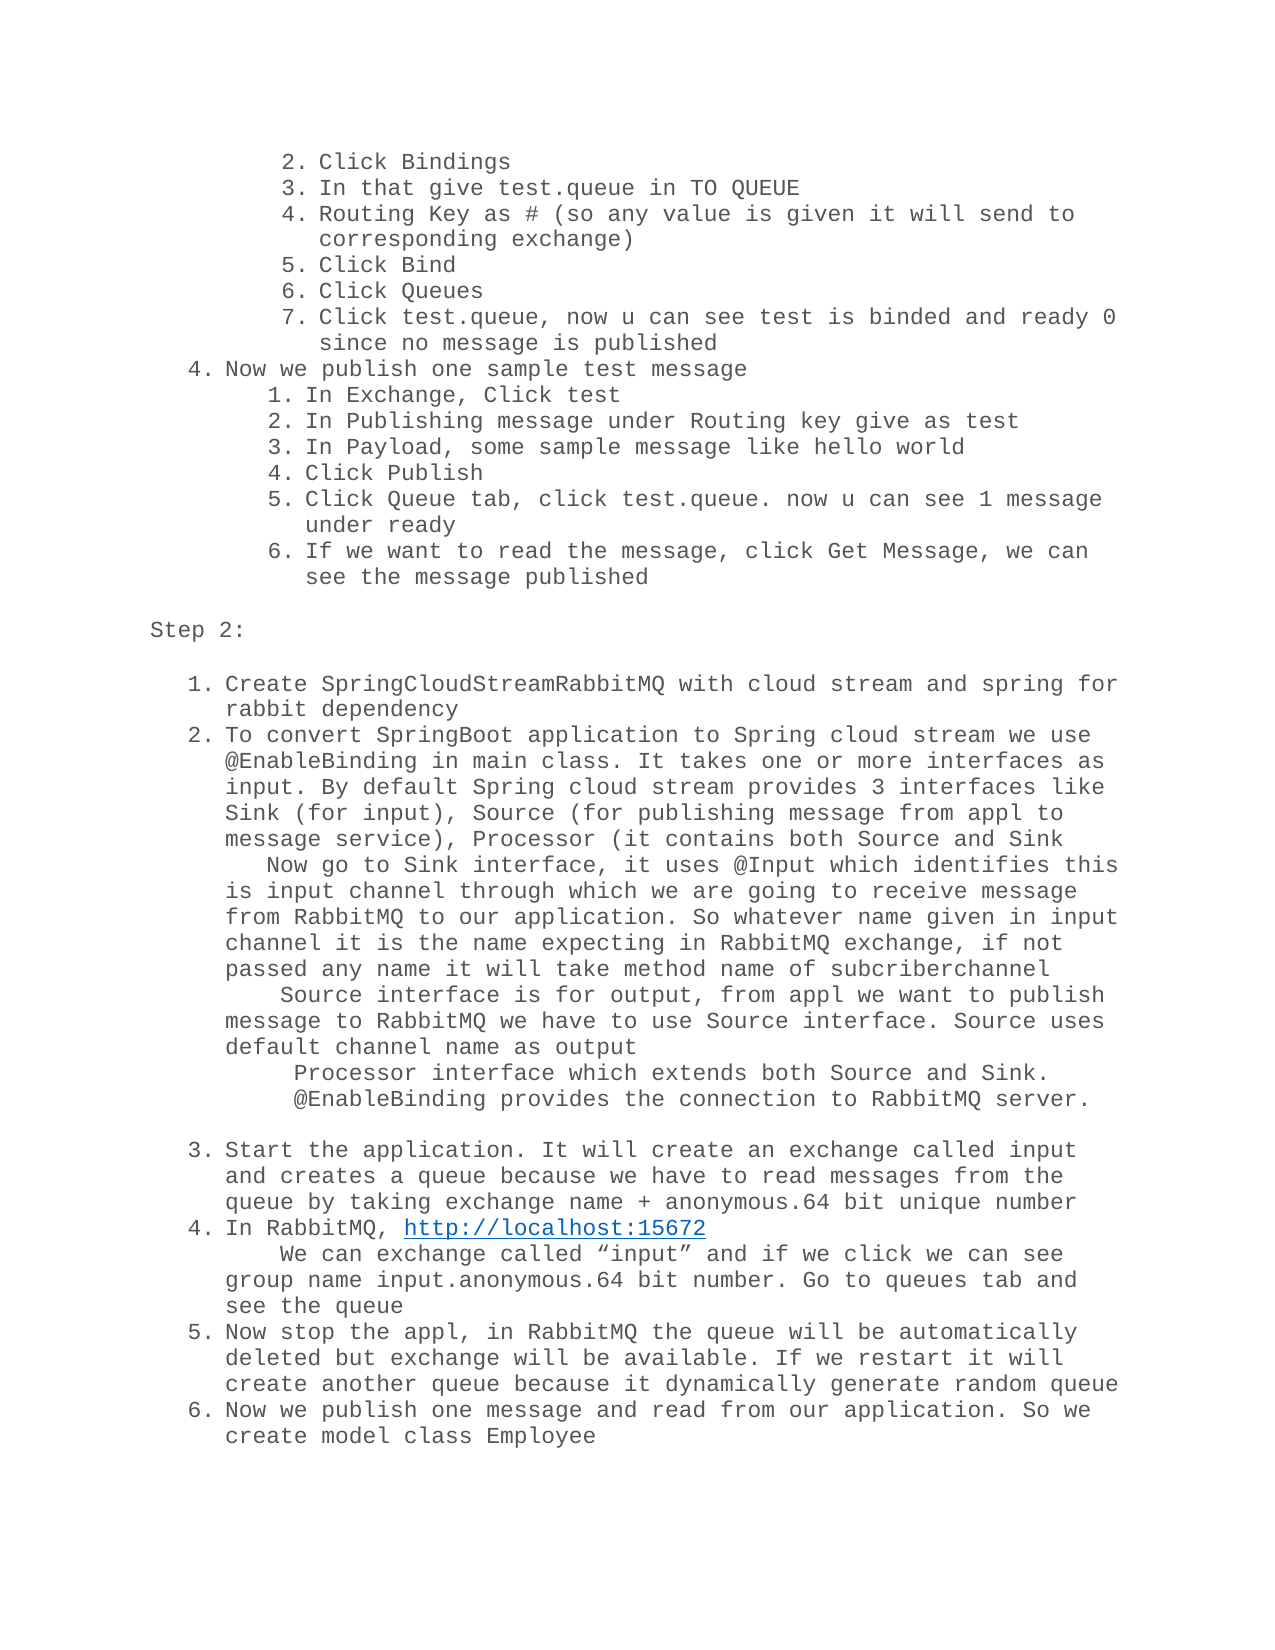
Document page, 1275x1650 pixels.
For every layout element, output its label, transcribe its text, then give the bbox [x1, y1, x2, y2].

list Create SpringCloudStreamRabbitMQ with cloud stream and spring for rabbit dependency [187, 672, 1125, 724]
list If we want to read the message, click Get Message, we can see the message published [267, 539, 1125, 591]
list In Payload, some sample message like hello world [267, 435, 1125, 461]
list Click test.queue, now u can see test is binded and ready 0 since no message is published [281, 306, 1125, 357]
list Click Bind [281, 254, 1125, 280]
list In Publishing message under Routing key give as test [267, 409, 1125, 435]
list In that give test.queue in TO QUEUE [281, 176, 1125, 202]
list Click Bindings [281, 150, 1125, 176]
list To convert SpringBoot application to Spring cloud stream we use @EnableBinding in main class. It takes one or more interfaces as input. By default Spring cloud stream provides 3 interfaces like Sink (for input), Source (for publishing message from appl to message service), Processor (it contains both Source and Sink [187, 724, 1125, 853]
list Now go to Sink interface, it uses @Input which identifies this is input channel through which we are going to receive message from RabbitMQ to our application. So whatever name given in input channel it is the name expecting in RabbitMQ exchange, if not passed any name it will take method name of subcriberchannel [225, 853, 1125, 983]
text Step 2: [150, 618, 1125, 644]
list Now stop the appl, in RabbitMQ the queue will be automatically deleted but exchange will be available. If we restart it will create another queue because it dynamically generate random queue [187, 1320, 1125, 1398]
list Click Queues [281, 280, 1125, 306]
list Click Queue tab, click test.queue. now u can see 1 message under ready [267, 487, 1125, 539]
list @EnableBinding provides the connection to RabbitMQ server. [225, 1087, 1125, 1113]
list Click Publish [267, 461, 1125, 487]
list Now we publish one message and read from our application. So we create model class Employee [187, 1398, 1125, 1450]
list We can exchange called “input” and if we click we can see group name input.anonymous.64 bit number. Go to queues tab and see the queue [225, 1242, 1125, 1320]
list Source interface is for output, from appl we want to publish message to RabbitMQ we have to use Source interface. Source uses default channel name as output [225, 983, 1125, 1061]
list In RabbitMQ, http://localhost:15672 [187, 1217, 1125, 1242]
list Start the application. It will create an exchange called input and creates a queue because we have to read messages from the queue by taking exchange name + anonymous.64 bit unique number [187, 1139, 1125, 1217]
list Routing Key as # (so any value is given it will send to corresponding exchange) [281, 202, 1125, 254]
list Processor interface which extends both Source and Sink. [225, 1061, 1125, 1087]
list In Exchange, Click test [267, 383, 1125, 409]
list Now we publish one sample test message [187, 357, 1125, 383]
